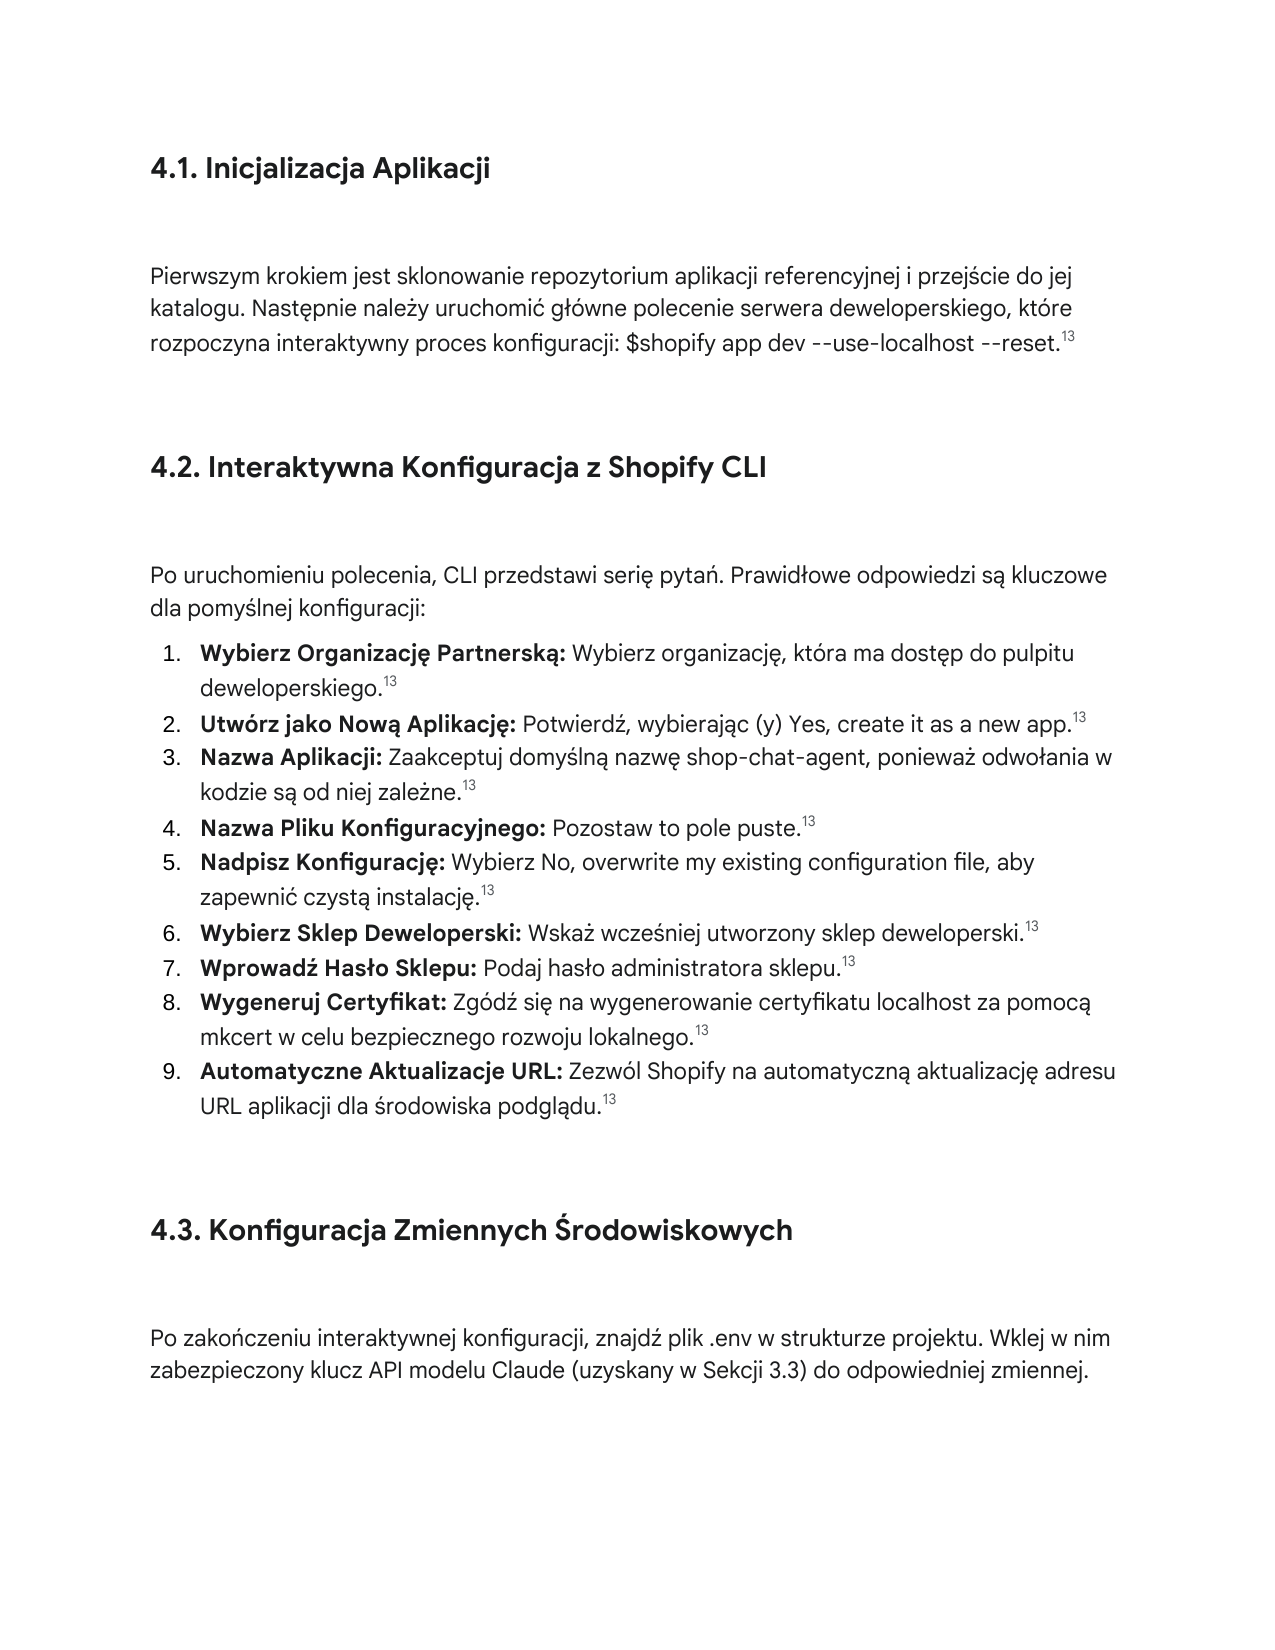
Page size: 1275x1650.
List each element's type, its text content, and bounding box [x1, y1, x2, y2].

subtitle 4.3. Konfiguracja Zmiennych Środowiskowych [150, 1212, 1125, 1248]
list Utwórz jako Nową Aplikację: Potwierdź, wybierając (y) Yes, create it as a new app.13 [162, 708, 1125, 739]
text Pierwszym krokiem jest sklonowanie repozytorium aplikacji referencyjnej i przejście do jej katalogu. Następnie należy uruchomić główne polecenie serwera deweloperskiego, które rozpoczyna interaktywny proces konfiguracji: $shopify app dev --use-localhost --reset.13 [150, 262, 1125, 359]
text Po uruchomieniu polecenia, CLI przedstawi serię pytań. Prawidłowe odpowiedzi są kluczowe dla pomyślnej konfiguracji: [150, 561, 1125, 622]
list Nazwa Aplikacji: Zaakceptuj domyślną nazwę shop-chat-agent, ponieważ odwołania w kodzie są od niej zależne.13 [162, 743, 1125, 808]
list Nadpisz Konfigurację: Wybierz No, overwrite my existing configuration file, aby zapewnić czystą instalację.13 [162, 848, 1125, 913]
subtitle 4.1. Inicjalizacja Aplikacji [150, 150, 1125, 187]
text Po zakończeniu interaktywnej konfiguracji, znajdź plik .env w strukturze projektu. Wklej w nim zabezpieczony klucz API modelu Claude (uzyskany w Sekcji 3.3) do odpowiedniej zmiennej. [150, 1324, 1125, 1385]
list Nazwa Pliku Konfiguracyjnego: Pozostaw to pole puste.13 [162, 812, 1125, 844]
list Wybierz Sklep Deweloperski: Wskaż wcześniej utworzony sklep deweloperski.13 [162, 917, 1125, 948]
list Wygeneruj Certyfikat: Zgódź się na wygenerowanie certyfikatu localhost za pomocą mkcert w celu bezpiecznego rozwoju lokalnego.13 [162, 988, 1125, 1053]
subtitle 4.2. Interaktywna Konfiguracja z Shopify CLI [150, 449, 1125, 486]
list Automatyczne Aktualizacje URL: Zezwól Shopify na automatyczną aktualizację adresu URL aplikacji dla środowiska podglądu.13 [162, 1057, 1125, 1122]
list Wprowadź Hasło Sklepu: Podaj hasło administratora sklepu.13 [162, 953, 1125, 984]
list Wybierz Organizację Partnerską: Wybierz organizację, która ma dostęp do pulpitu deweloperskiego.13 [162, 639, 1125, 703]
